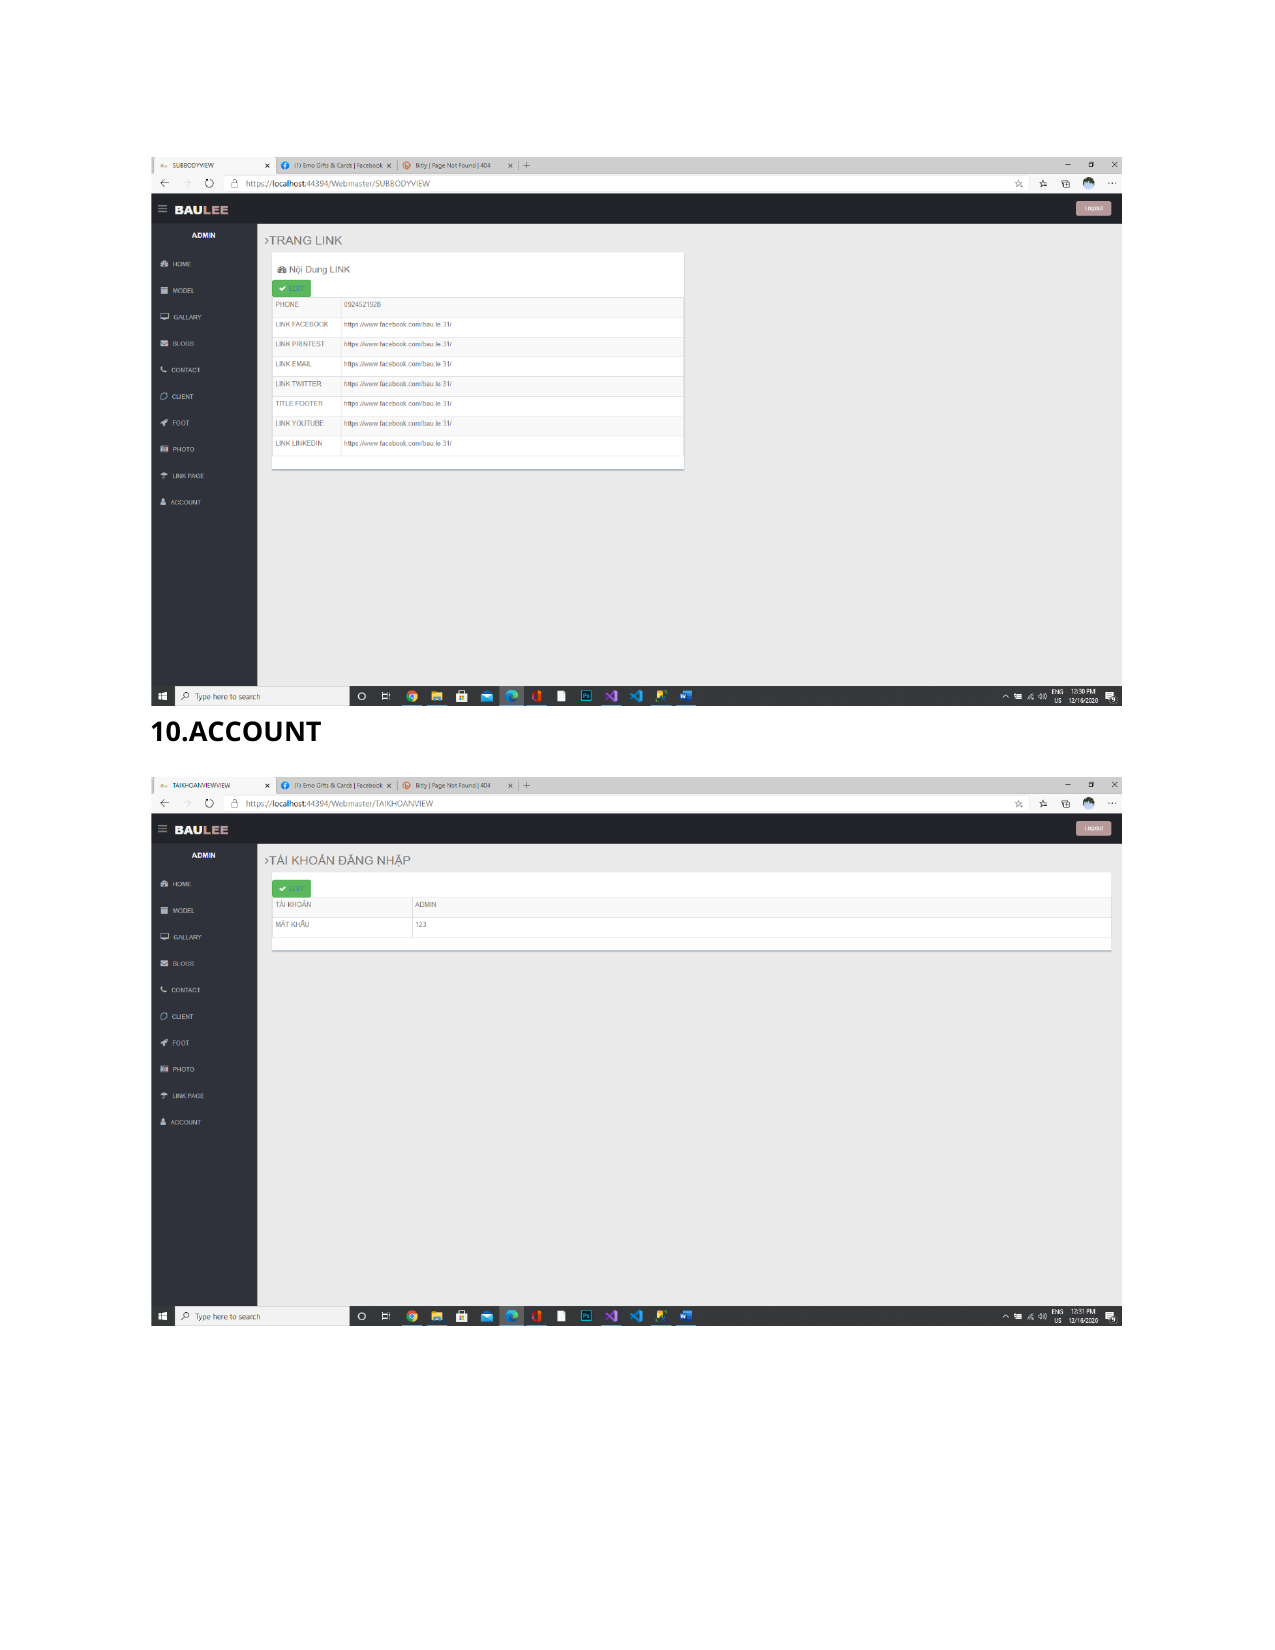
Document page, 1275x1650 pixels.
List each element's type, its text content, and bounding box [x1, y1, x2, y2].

picture [150, 777, 1122, 1324]
picture [150, 157, 1122, 704]
